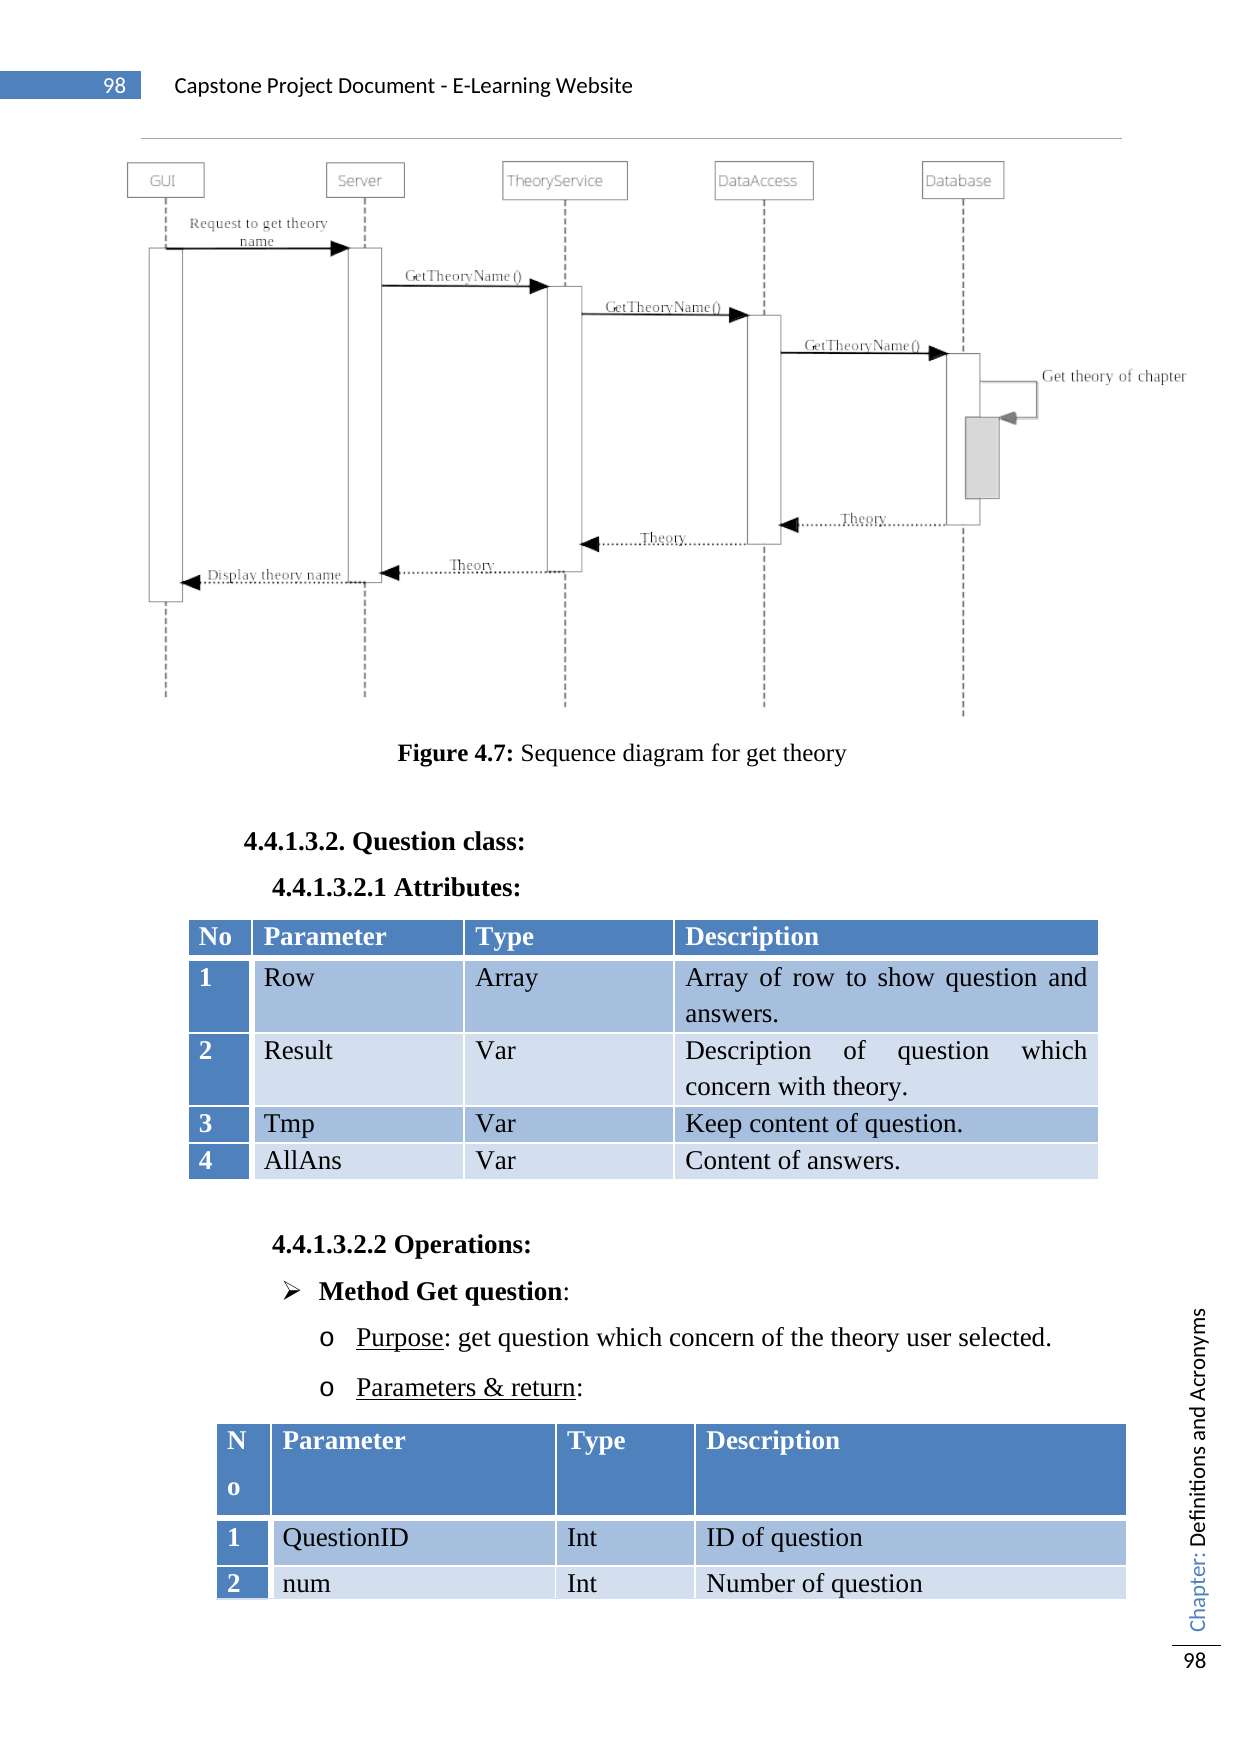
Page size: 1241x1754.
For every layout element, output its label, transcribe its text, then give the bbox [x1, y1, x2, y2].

table_cell 2 [189, 1034, 249, 1105]
table_cell Keep content of question. [675, 1107, 1098, 1142]
table_cell Content of answers. [675, 1144, 1098, 1179]
table_cell Int [557, 1521, 694, 1565]
text 4.4.1.3.2.1 Attributes: [272, 871, 1122, 903]
list Parameters & return: [319, 1372, 1122, 1405]
table_cell Row [255, 961, 463, 1032]
table_header No [217, 1424, 270, 1515]
table_cell Tmp [255, 1107, 463, 1142]
list Purpose: get question which concern of the theory user selected. [319, 1321, 1122, 1355]
table_cell Number of question [696, 1567, 1126, 1598]
table_cell num [274, 1567, 555, 1598]
table_header No [189, 920, 251, 955]
text 4.4.1.3.2. Question class: [244, 825, 1122, 856]
table_header Description [675, 920, 1098, 955]
list Method Get question: [281, 1274, 1122, 1306]
table_cell Result [255, 1034, 463, 1105]
list Figure 4.7: Sequence diagram for get theory [122, 155, 1122, 767]
table_cell ID of question [696, 1521, 1126, 1565]
table_cell 2 [217, 1567, 268, 1598]
table_cell Description of question which concern with theory. [675, 1034, 1098, 1105]
table_cell AllAns [255, 1144, 463, 1179]
table_header Description [696, 1424, 1126, 1515]
table_cell Array [465, 961, 673, 1032]
table_cell QuestionID [274, 1521, 555, 1565]
table_cell Var [465, 1144, 673, 1179]
table_cell Var [465, 1034, 673, 1105]
table_cell 1 [217, 1521, 268, 1565]
table_cell Var [465, 1107, 673, 1142]
table_cell 4 [189, 1144, 249, 1179]
table_cell Array of row to show question and answers. [675, 961, 1098, 1032]
table_header Parameter [253, 920, 463, 955]
table_cell 1 [189, 961, 249, 1032]
table_cell 3 [189, 1107, 249, 1142]
table_cell Int [556, 1567, 694, 1598]
table_header Type [557, 1424, 694, 1515]
table_header Parameter [272, 1424, 555, 1515]
table_header Type [465, 920, 673, 955]
text 4.4.1.3.2.2 Operations: [272, 1228, 1122, 1259]
